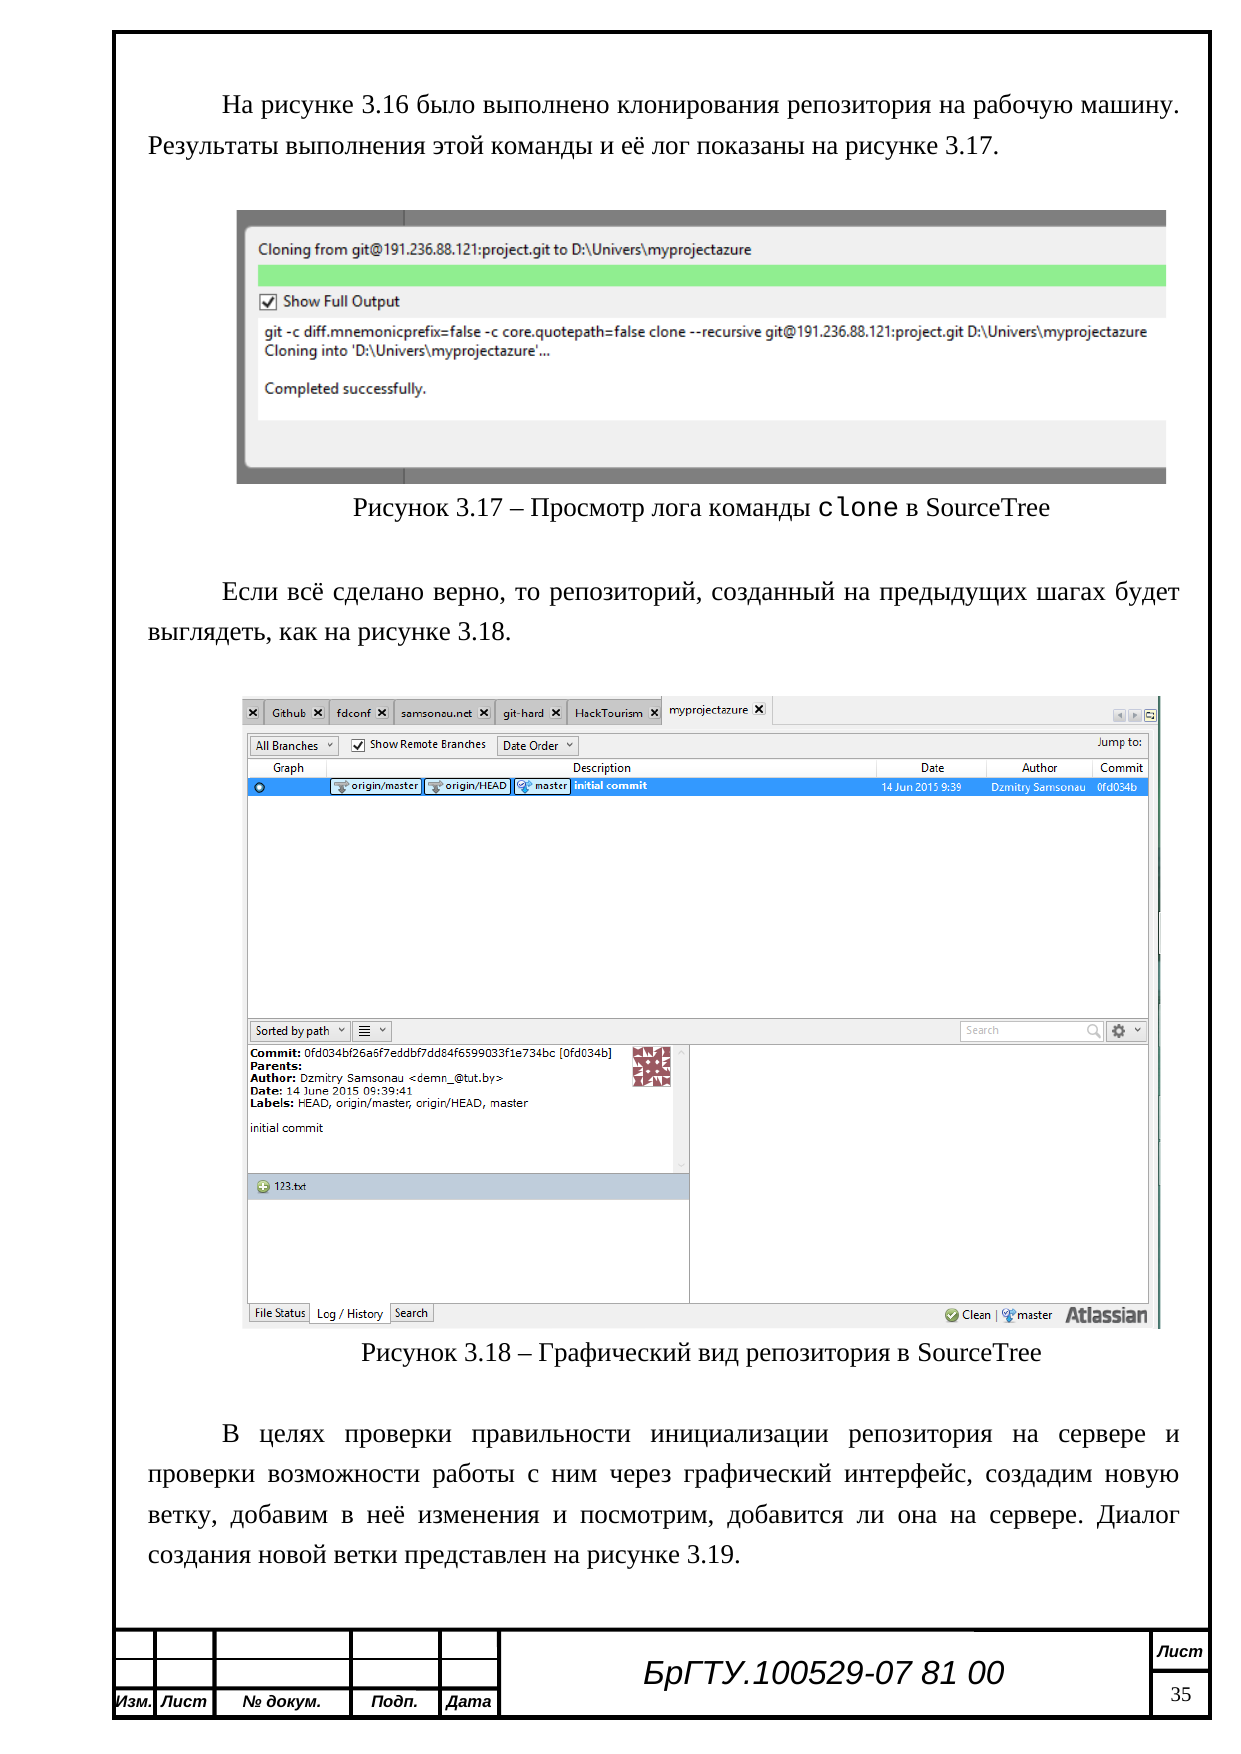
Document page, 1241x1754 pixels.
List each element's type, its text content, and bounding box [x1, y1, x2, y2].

text На рисунке 3.16 было выполнено клонирования репозитория на рабочую машину. Результаты выполнения этой команды и её лог показаны на рисунке 3.17. [148, 89, 1181, 160]
text Если всё сделано верно, то репозиторий, созданный на предыдущих шагах будет выглядеть, как на рисунке 3.18. [148, 575, 1181, 646]
picture [236, 210, 1167, 484]
text Рисунок 3.17 – Просмотр лога команды clone в SourceTree [148, 491, 1181, 524]
text Рисунок 3.18 – Графический вид репозитория в SourceTree [148, 1336, 1181, 1367]
text В целях проверки правильности инициализации репозитория на сервере и проверки возможности работы с ним через графический интерфейс, создадим новую ветку, добавим в неё изменения и посмотрим, добавится ли она на сервере. Диалог создания новой ветки представлен на рисунке 3.19. [148, 1417, 1181, 1569]
picture [242, 696, 1161, 1329]
